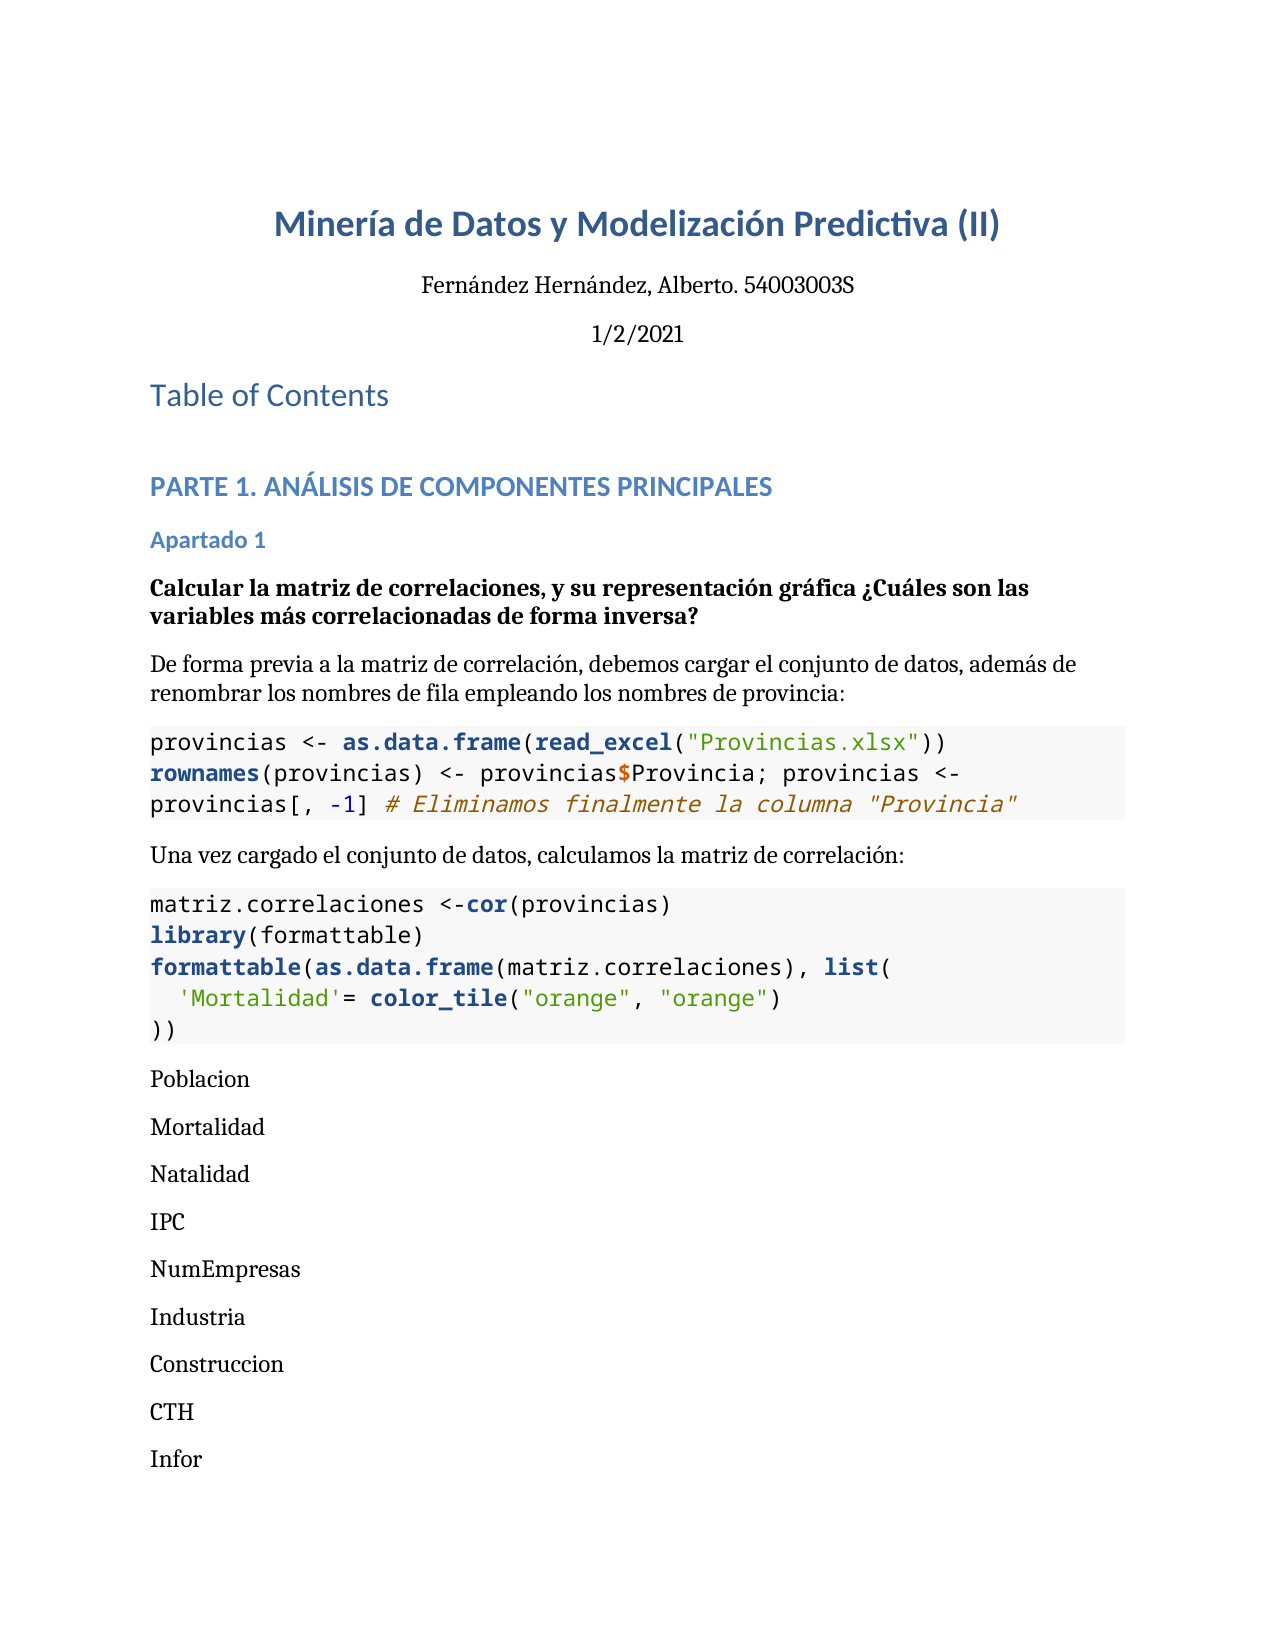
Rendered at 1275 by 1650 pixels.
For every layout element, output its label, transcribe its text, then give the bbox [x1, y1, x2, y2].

text Industria [150, 1303, 1125, 1331]
text Poblacion [150, 1065, 1125, 1094]
subtitle PARTE 1. ANÁLISIS DE COMPONENTES PRINCIPALES [150, 468, 1125, 503]
title Minería de Datos y Modelización Predictiva (II) [150, 200, 1125, 246]
text Mortalidad [150, 1113, 1125, 1141]
text NumEmpresas [150, 1255, 1125, 1284]
text Calcular la matriz de correlaciones, y su representación gráfica ¿Cuáles son las variables más correlacionadas de forma inversa? [150, 573, 1125, 631]
text 1/2/2021 [150, 320, 1125, 349]
text provincias <- as.data.frame(read_excel("Provincias.xlsx")) rownames(provincias) <- provincias$Provincia; provincias <- provincias[, -1] # Eliminamos finalmente la columna "Provincia" [150, 726, 1125, 820]
text Construccion [150, 1350, 1125, 1379]
text Infor [150, 1445, 1125, 1474]
text De forma previa a la matriz de correlación, debemos cargar el conjunto de datos, además de renombrar los nombres de fila empleando los nombres de provincia: [150, 650, 1125, 707]
text Fernández Hernández, Alberto. 54003003S [150, 271, 1125, 299]
text CTH [150, 1398, 1125, 1426]
text Una vez cargado el conjunto de datos, calculamos la matriz de correlación: [150, 841, 1125, 869]
text matriz.correlaciones <-cor(provincias) library(formattable) formattable(as.data.frame(matriz.correlaciones), list( 'Mortalidad'= color_tile("orange", "orange") )) [177, 888, 1125, 1044]
subtitle Apartado 1 [150, 524, 1125, 555]
text IPC [150, 1208, 1125, 1236]
text Natalidad [150, 1160, 1125, 1189]
